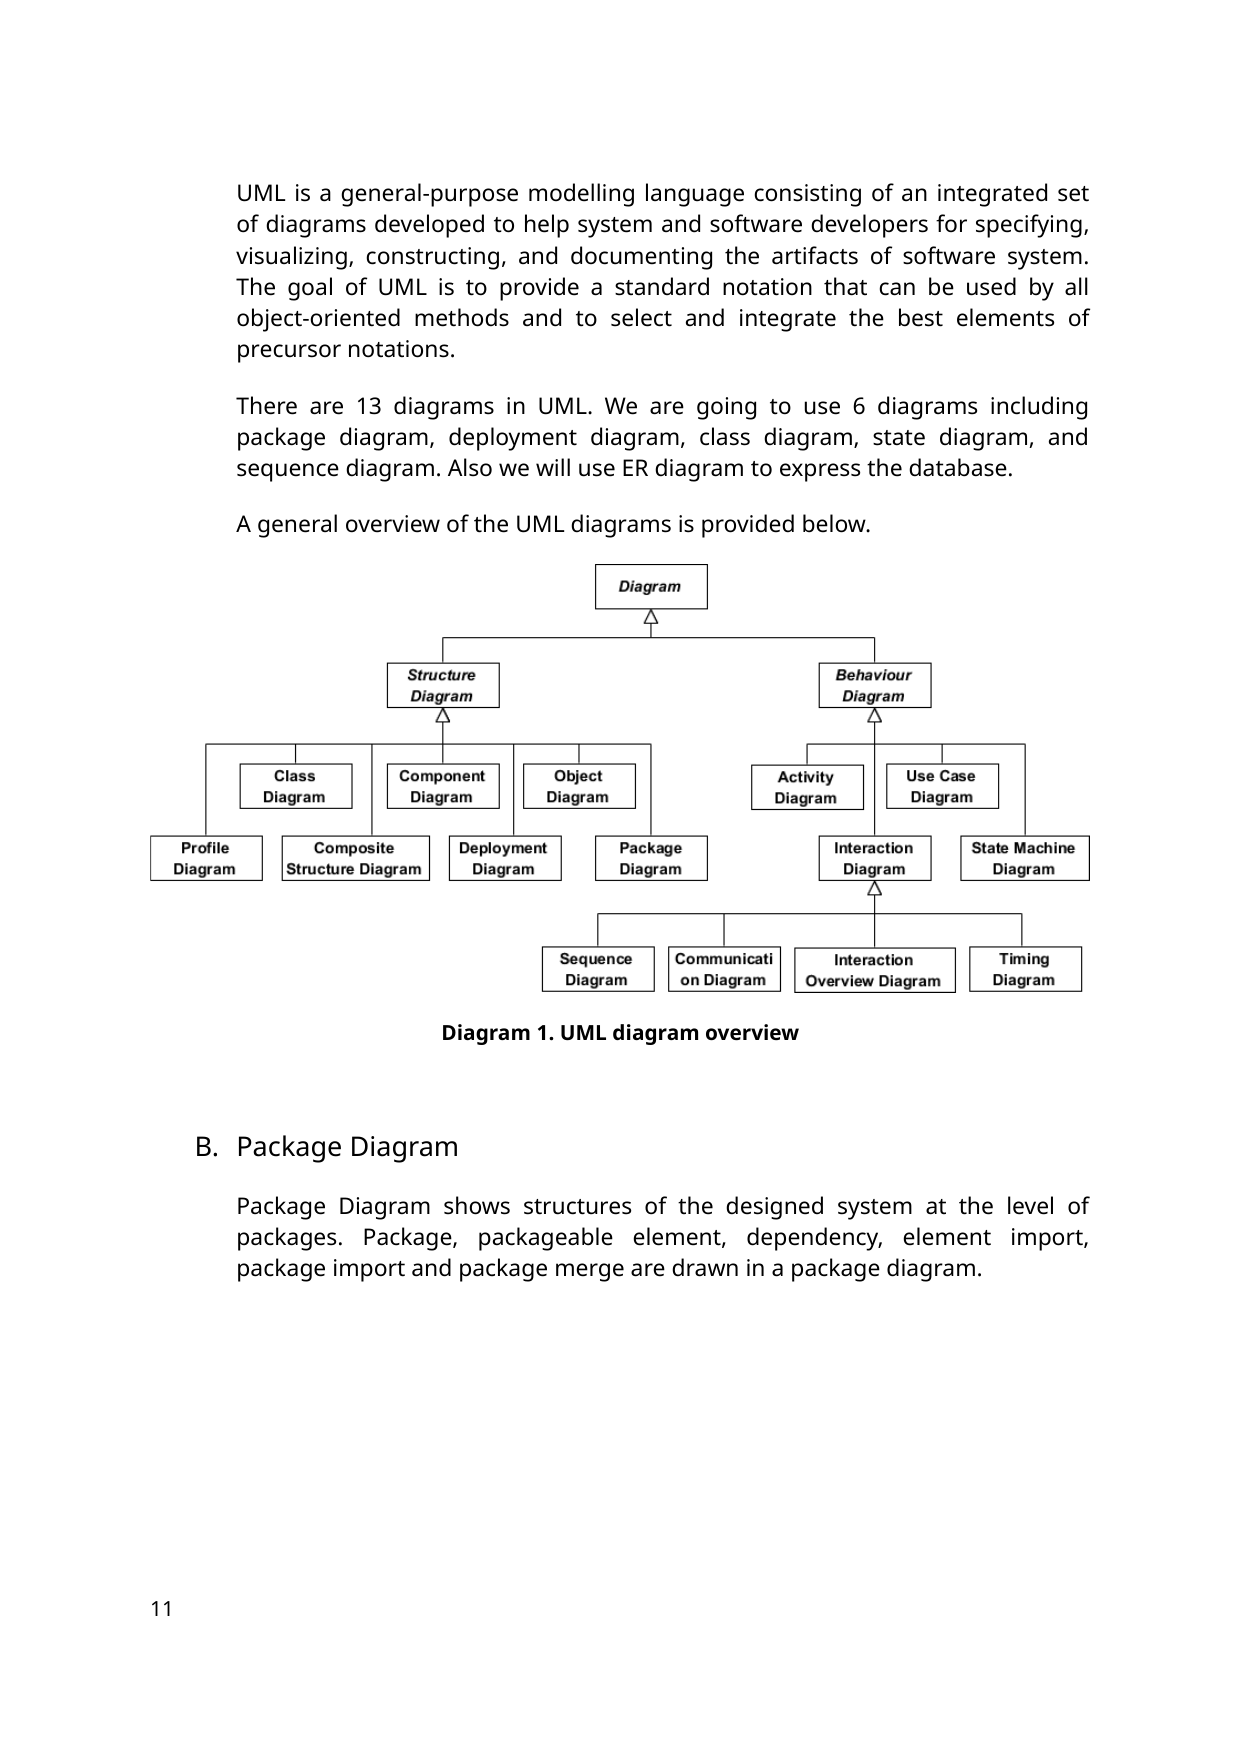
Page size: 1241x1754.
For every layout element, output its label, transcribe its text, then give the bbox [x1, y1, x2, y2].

list There are 13 diagrams in UML. We are going to use 6 diagrams including package diagram, deployment diagram, class diagram, state diagram, and sequence diagram. Also we will use ER diagram to express the database. [236, 390, 1090, 483]
list Package Diagram [194, 1128, 1090, 1164]
text Diagram 1. UML diagram overview [150, 1018, 1090, 1046]
list A general overview of the UML diagrams is provided below. [236, 508, 1090, 540]
list Package Diagram shows structures of the designed system at the level of packages. Package, packageable element, dependency, element import, package import and package merge are drawn in a package diagram. [236, 1189, 1090, 1283]
list UML is a general-purpose modelling language consisting of an integrated set of diagrams developed to help system and software developers for specifying, visualizing, constructing, and documenting the artifacts of software system. The goal of UML is to provide a standard notation that can be used by all object-oriented methods and to select and integrate the best elements of precursor notations. [236, 177, 1090, 365]
picture [150, 564, 1090, 993]
